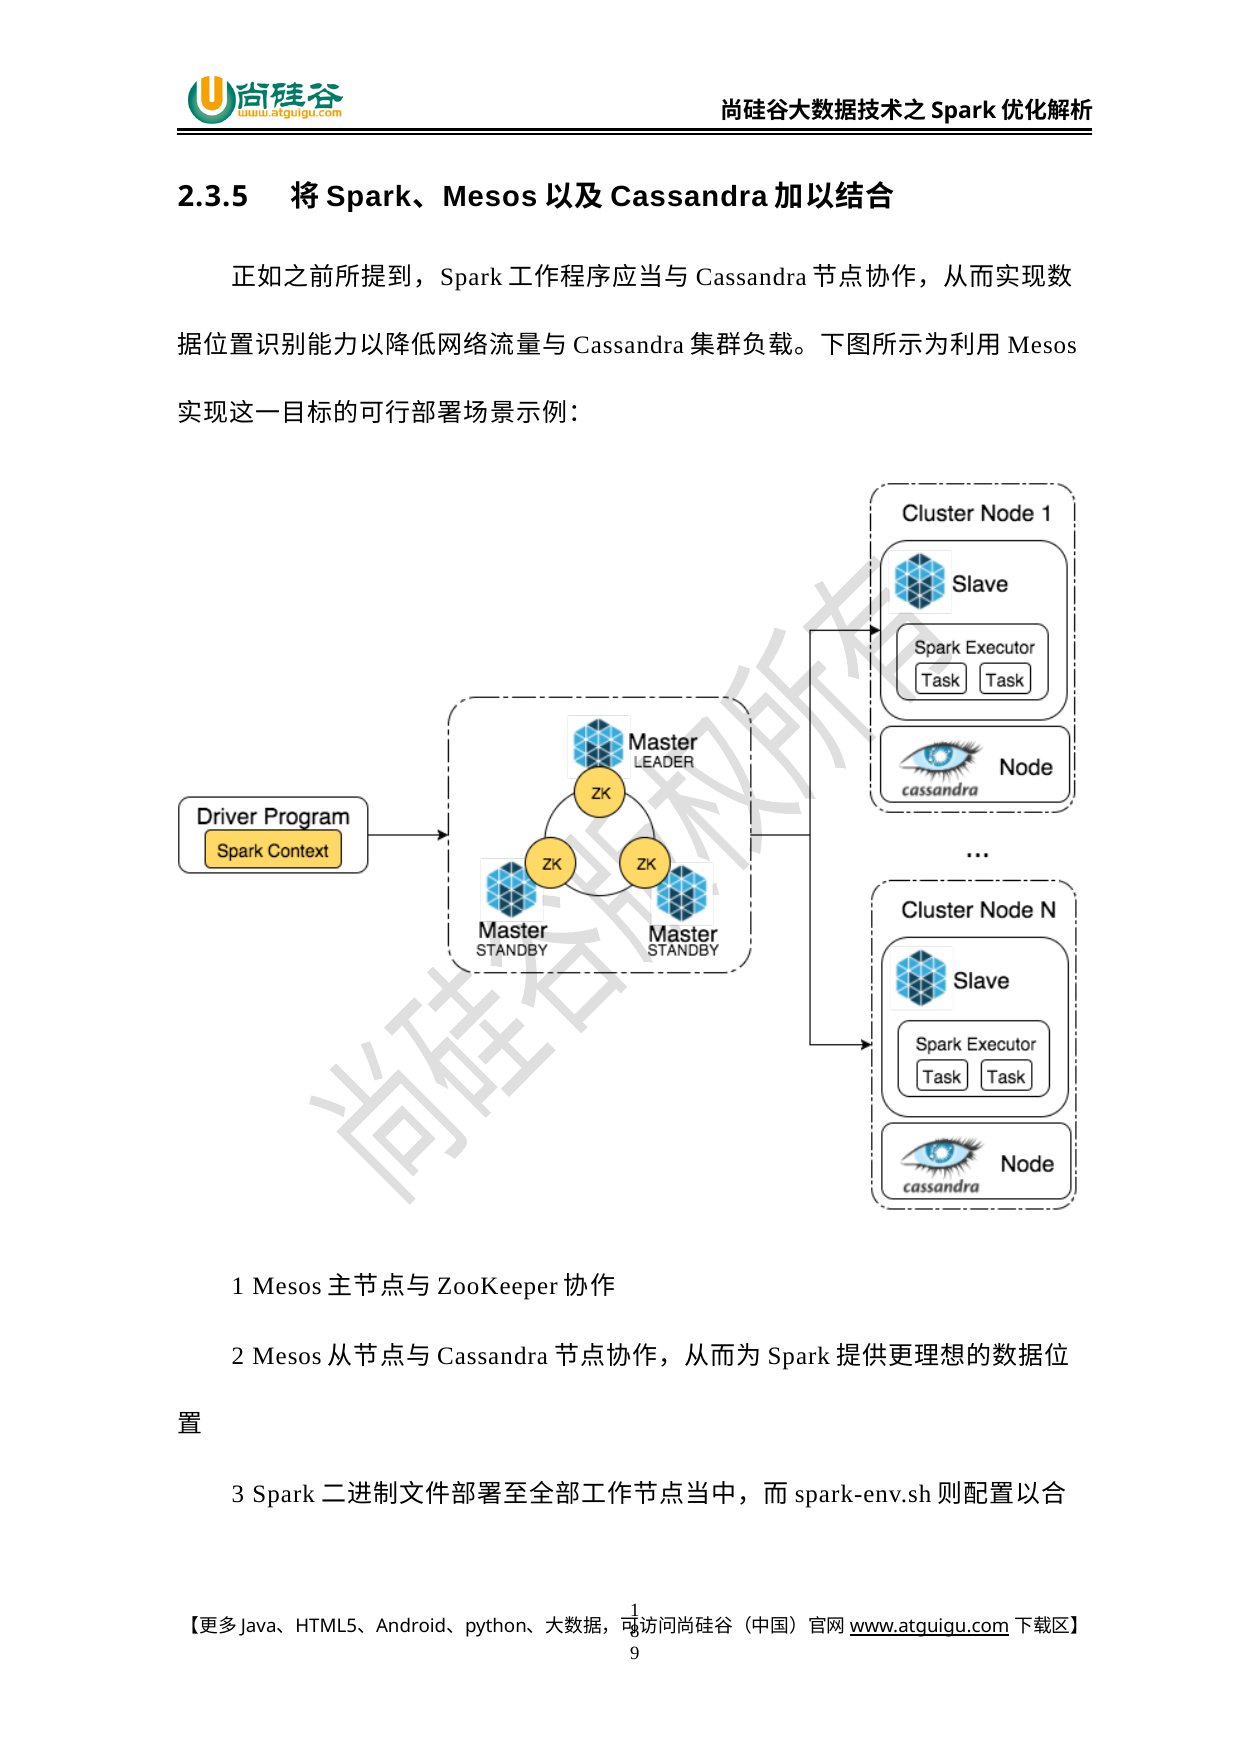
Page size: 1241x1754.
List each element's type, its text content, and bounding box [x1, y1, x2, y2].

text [177, 1457, 1092, 1525]
subtitle 将Spark、Mesos以及Cassandra加以结合 [177, 160, 1092, 228]
picture [177, 482, 1088, 1211]
text 1 Mesos主节点与ZooKeeper协作 [177, 1249, 1092, 1317]
text 正如之前所提到，Spark工作程序应当与Cassandra节点协作，从而实现数据位置识别能力以降低网络流量与Cassandra集群负载。下图所示为利用Mesos实现这一目标的可行部署场景示例： [177, 240, 1092, 444]
picture [177, 68, 362, 128]
text 2 Mesos从节点与Cassandra节点协作，从而为Spark提供更理想的数据位置 [177, 1319, 1092, 1455]
